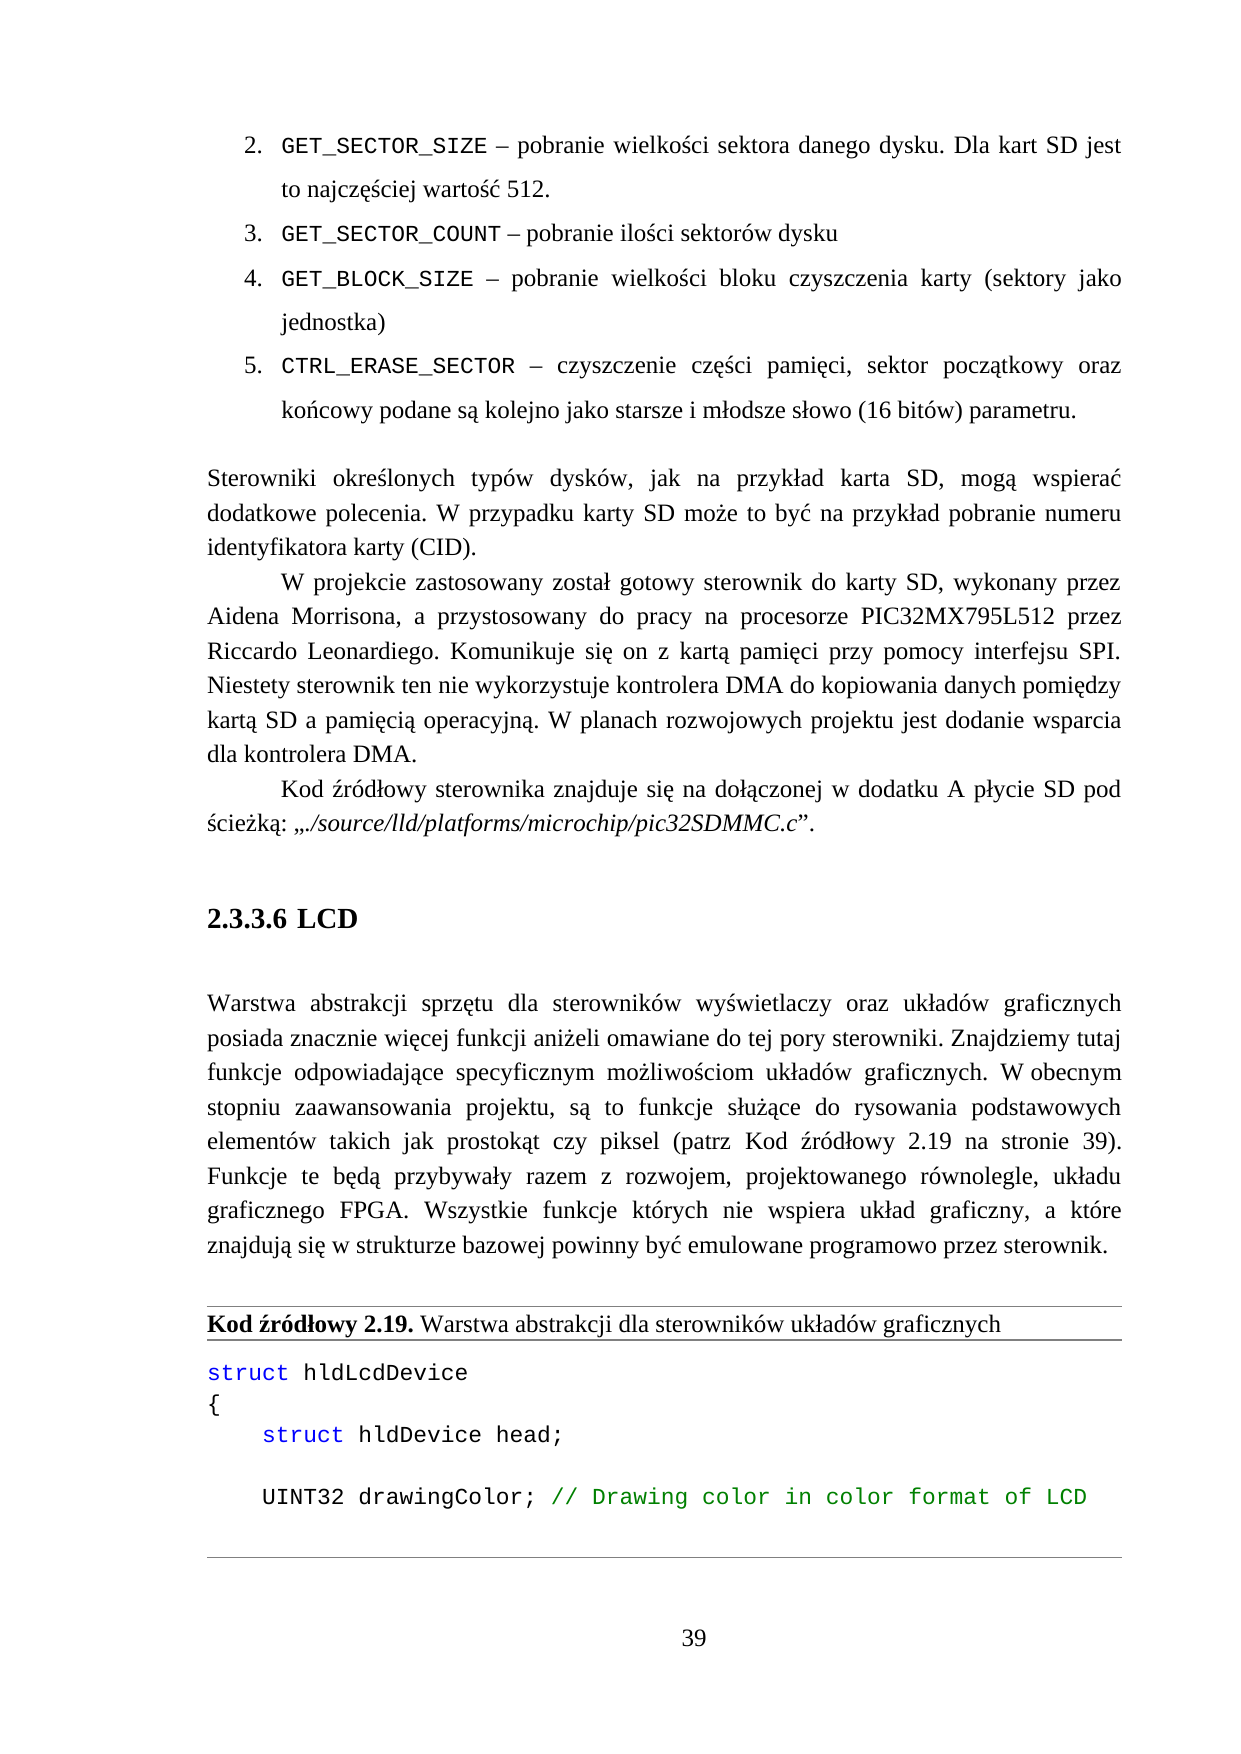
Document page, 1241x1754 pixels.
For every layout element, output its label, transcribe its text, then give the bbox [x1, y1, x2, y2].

text struct hldDevice head; [207, 1423, 1122, 1449]
list GET_BLOCK_SIZE – pobranie wielkości bloku czyszczenia karty (sektory jako jednostka) [244, 263, 1122, 336]
text UINT32 drawingColor; // Drawing color in color format of LCD [207, 1485, 1122, 1511]
subtitle LCD [207, 902, 1122, 935]
text struct hldLcdDevice [207, 1361, 1122, 1387]
list GET_SECTOR_SIZE – pobranie wielkości sektora danego dysku. Dla kart SD jest to najczęściej wartość 512. [244, 130, 1122, 203]
list CTRL_ERASE_SECTOR – czyszczenie części pamięci, sektor początkowy oraz końcowy podane są kolejno jako starsze i młodsze słowo (16 bitów) parametru. [244, 351, 1122, 424]
text Kod źródłowy sterownika znajduje się na dołączonej w dodatku A płycie SD pod ścieżką: „./source/lld/platforms/microchip/pic32SDMMC.c”. [207, 774, 1122, 837]
list GET_SECTOR_COUNT – pobranie ilości sektorów dysku [244, 218, 1122, 248]
text Sterowniki określonych typów dysków, jak na przykład karta SD, mogą wspierać dodatkowe polecenia. W przypadku karty SD może to być na przykład pobranie numeru identyfikatora karty (CID). [207, 463, 1122, 561]
text Warstwa abstrakcji sprzętu dla sterowników wyświetlaczy oraz układów graficznych posiada znacznie więcej funkcji aniżeli omawiane do tej pory sterowniki. Znajdziemy tutaj funkcje odpowiadające specyficznym możliwościom układów graficznych. W obecnym stopniu zaawansowania projektu, są to funkcje służące do rysowania podstawowych elementów takich jak prostokąt czy piksel (patrz Kod źródłowy 2.19 na stronie 40). Funkcje te będą przybywały razem z rozwojem, projektowanego równolegle, układu graficznego FPGA. Wszystkie funkcje których nie wspiera układ graficzny, a które znajdują się w strukturze bazowej powinny być emulowane programowo przez sterownik. [207, 988, 1122, 1258]
text W projekcie zastosowany został gotowy sterownik do karty SD, wykonany przez Aidena Morrisona, a przystosowany do pracy na procesorze PIC32MX795L512 przez Riccardo Leonardiego. Komunikuje się on z kartą pamięci przy pomocy interfejsu SPI. Niestety sterownik ten nie wykorzystuje kontrolera DMA do kopiowania danych pomiędzy kartą SD a pamięcią operacyjną. W planach rozwojowych projektu jest dodanie wsparcia dla kontrolera DMA. [207, 567, 1122, 768]
text { [207, 1392, 1122, 1418]
text Kod źródłowy 2.19. Warstwa abstrakcji dla sterowników układów graficznych [207, 1307, 1122, 1339]
